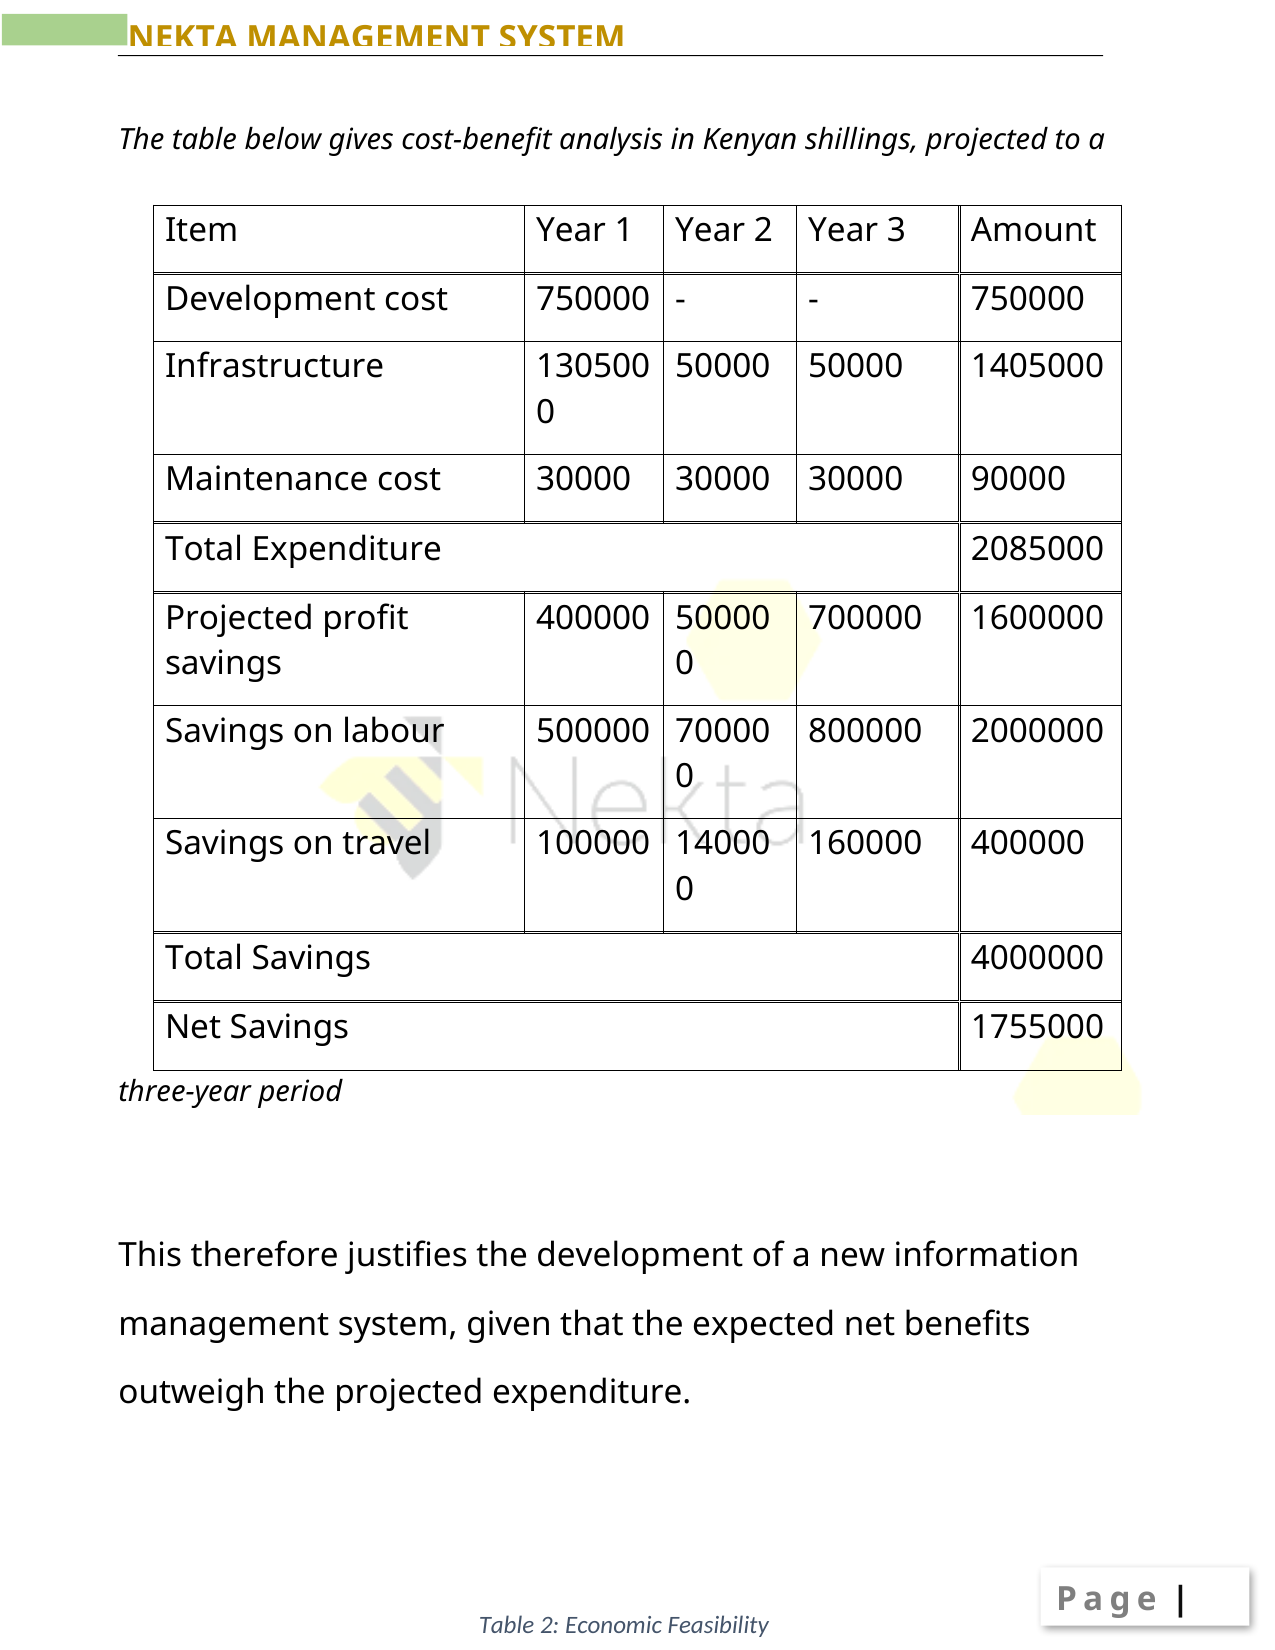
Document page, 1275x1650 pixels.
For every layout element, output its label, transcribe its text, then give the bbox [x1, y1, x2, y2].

table_cell 30000 [525, 455, 663, 521]
table_header Item [154, 206, 524, 272]
table_cell 1600000 [961, 594, 1121, 705]
table_cell 700000 [664, 706, 796, 818]
table_cell 1305000 [525, 342, 663, 454]
table_cell 750000 [525, 275, 663, 341]
table_cell 90000 [961, 455, 1121, 521]
table_cell 100000 [525, 819, 663, 931]
table_cell 1405000 [961, 342, 1121, 454]
table_cell - [664, 275, 796, 341]
table_cell Infrastructure [154, 342, 524, 454]
table_cell 750000 [961, 275, 1121, 341]
table_header Year 1 [525, 206, 663, 272]
table_cell 400000 [525, 594, 663, 705]
table_cell Total Savings [154, 934, 958, 1000]
table_header Year 3 [797, 206, 958, 272]
table_header Year 2 [664, 206, 796, 272]
table_cell Savings on labour [154, 706, 524, 818]
table_cell Total Expenditure [154, 524, 958, 591]
table_cell - [797, 275, 958, 341]
table_cell 700000 [797, 594, 958, 705]
table_cell 1755000 [961, 1003, 1121, 1069]
table_header Amount [961, 206, 1121, 272]
list The table below gives cost-benefit analysis in Kenyan shillings, projected to a three-year period [118, 118, 1157, 1110]
table_cell Development cost [154, 275, 524, 341]
table_cell Maintenance cost [154, 455, 524, 521]
table_cell 30000 [797, 455, 958, 521]
table_cell 30000 [664, 455, 796, 521]
table_cell 2245000 [961, 524, 1121, 591]
table_cell Projected profit savings [154, 594, 524, 705]
table_cell 800000 [797, 706, 958, 818]
table_cell 160000 [797, 819, 958, 931]
table_cell 500000 [525, 706, 663, 818]
table_cell 2000000 [961, 706, 1121, 818]
table_cell 50000 [664, 342, 796, 454]
table_cell 4000000 [961, 934, 1121, 1000]
table_cell Net Savings [154, 1003, 958, 1069]
table_cell Savings on travel [154, 819, 524, 931]
text Table 2: Economic Feasibility [172, 1609, 1078, 1640]
table_cell 140000 [664, 819, 796, 931]
table_cell 500000 [664, 594, 796, 705]
table_cell 400000 [961, 819, 1121, 931]
table_cell 50000 [797, 342, 958, 454]
text This therefore justifies the development of a new information management system, given that the expected net benefits outweigh the projected expenditure. [118, 1231, 1157, 1413]
